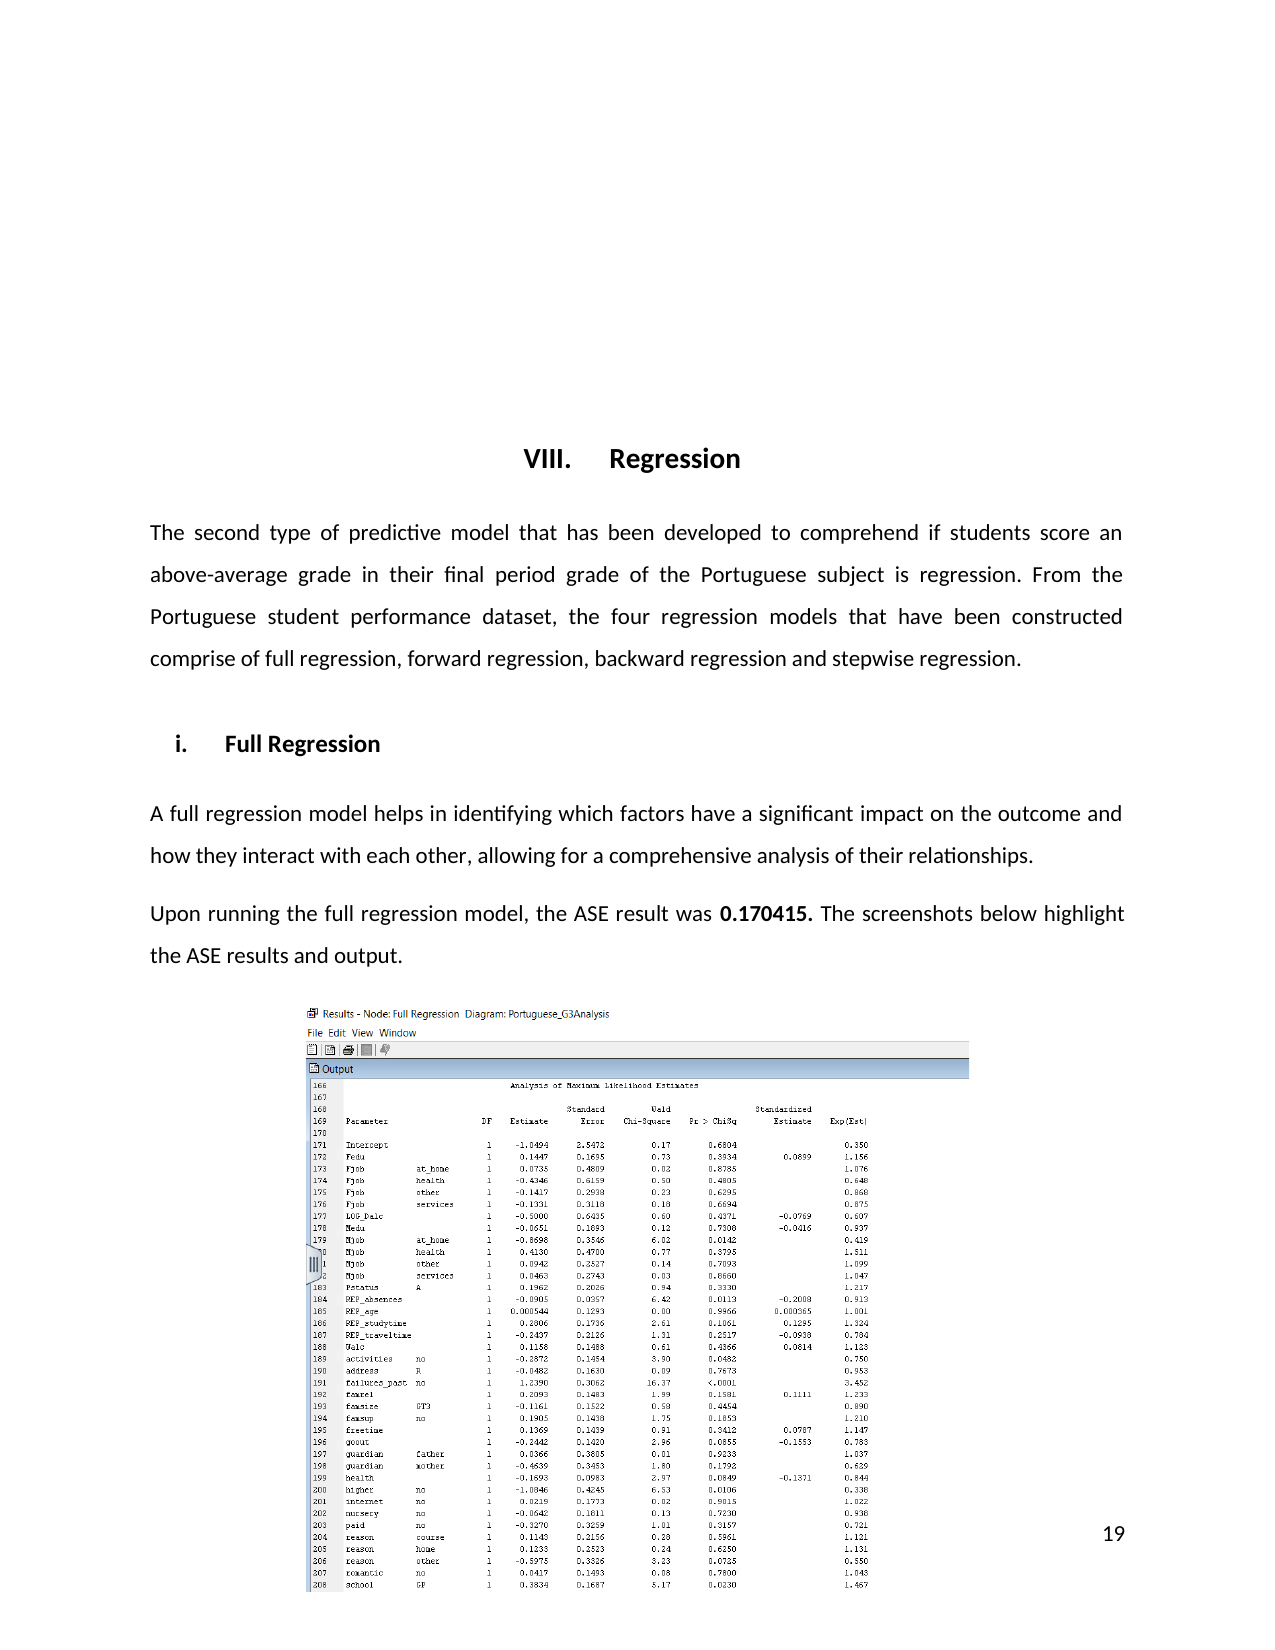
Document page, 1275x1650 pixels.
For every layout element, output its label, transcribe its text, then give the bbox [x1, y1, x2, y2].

subtitle Regression [187, 440, 1125, 475]
picture [305, 1005, 970, 1592]
text A full regression model helps in identifying which factors have a significant impact on the outcome and how they interact with each other, allowing for a comprehensive analysis of their relationships. [150, 799, 1125, 869]
text The second type of predictive model that has been developed to comprehend if students score an above-average grade in their final period grade of the Portuguese subject is regression. From the Portuguese student performance dataset, the four regression models that have been constructed comprise of full regression, forward regression, backward regression and stepwise regression. [150, 518, 1125, 672]
text Upon running the full regression model, the ASE result was 0.170415. The screenshots below highlight the ASE results and output. [150, 899, 1125, 969]
subtitle Full Regression [187, 728, 1125, 759]
